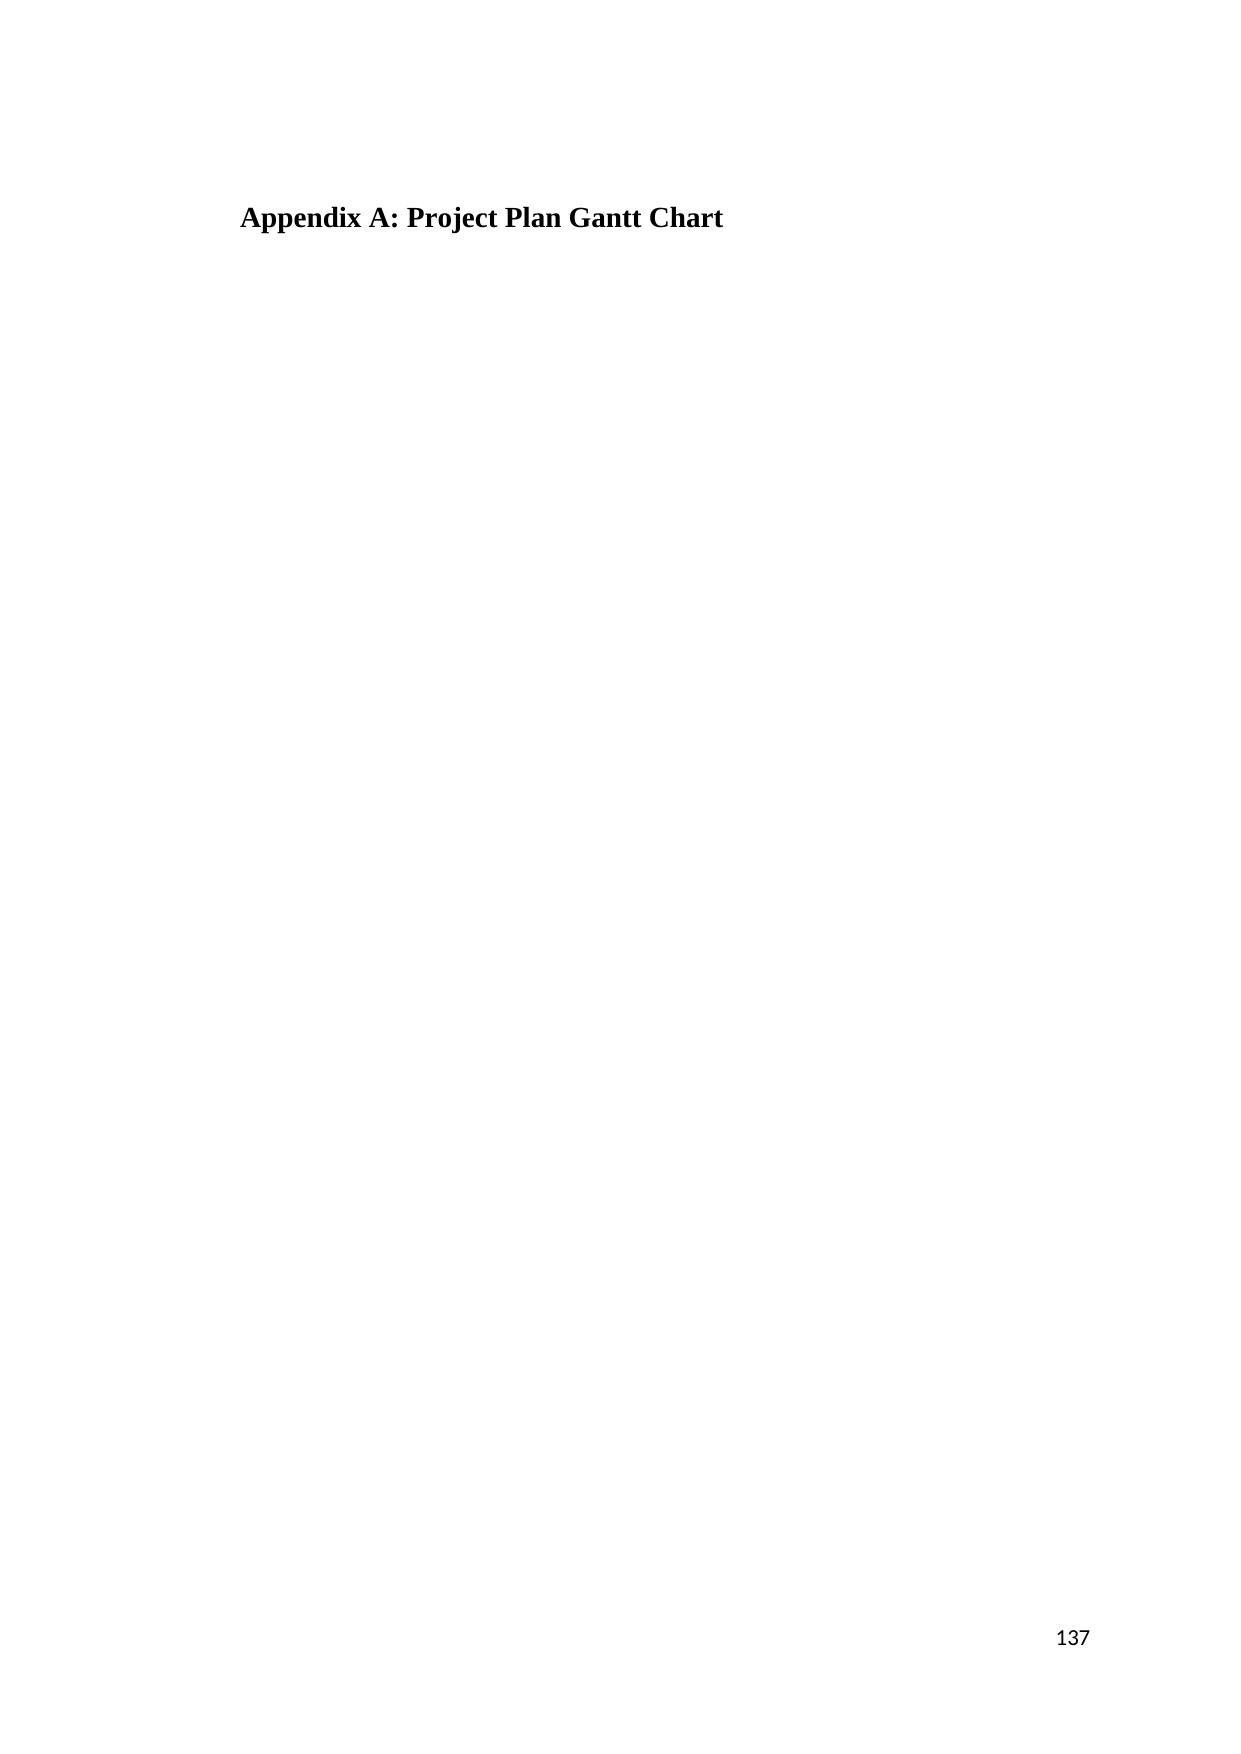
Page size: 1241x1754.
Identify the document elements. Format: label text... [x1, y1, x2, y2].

subtitle Appendix A: Project Plan Gantt Chart [240, 200, 1090, 233]
